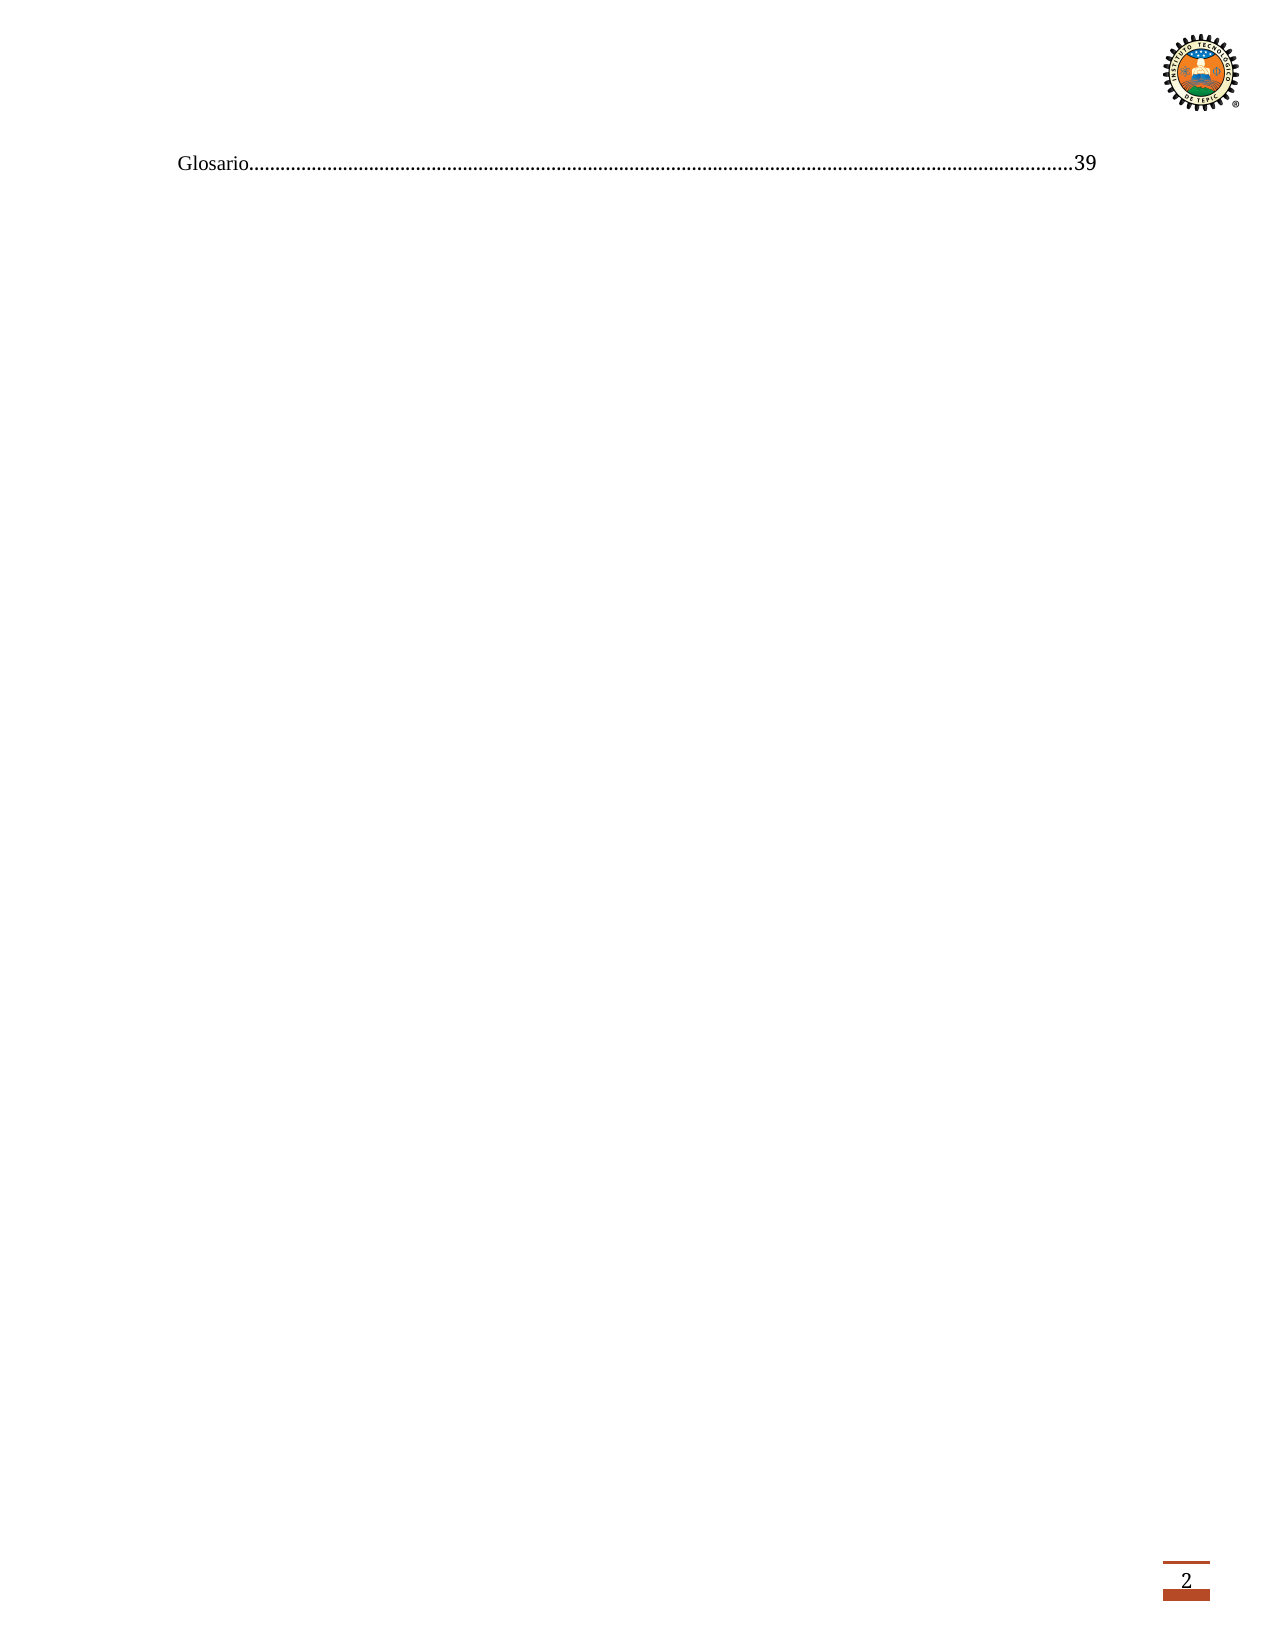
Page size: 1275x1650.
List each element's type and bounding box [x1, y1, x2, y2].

picture [1161, 32, 1241, 113]
